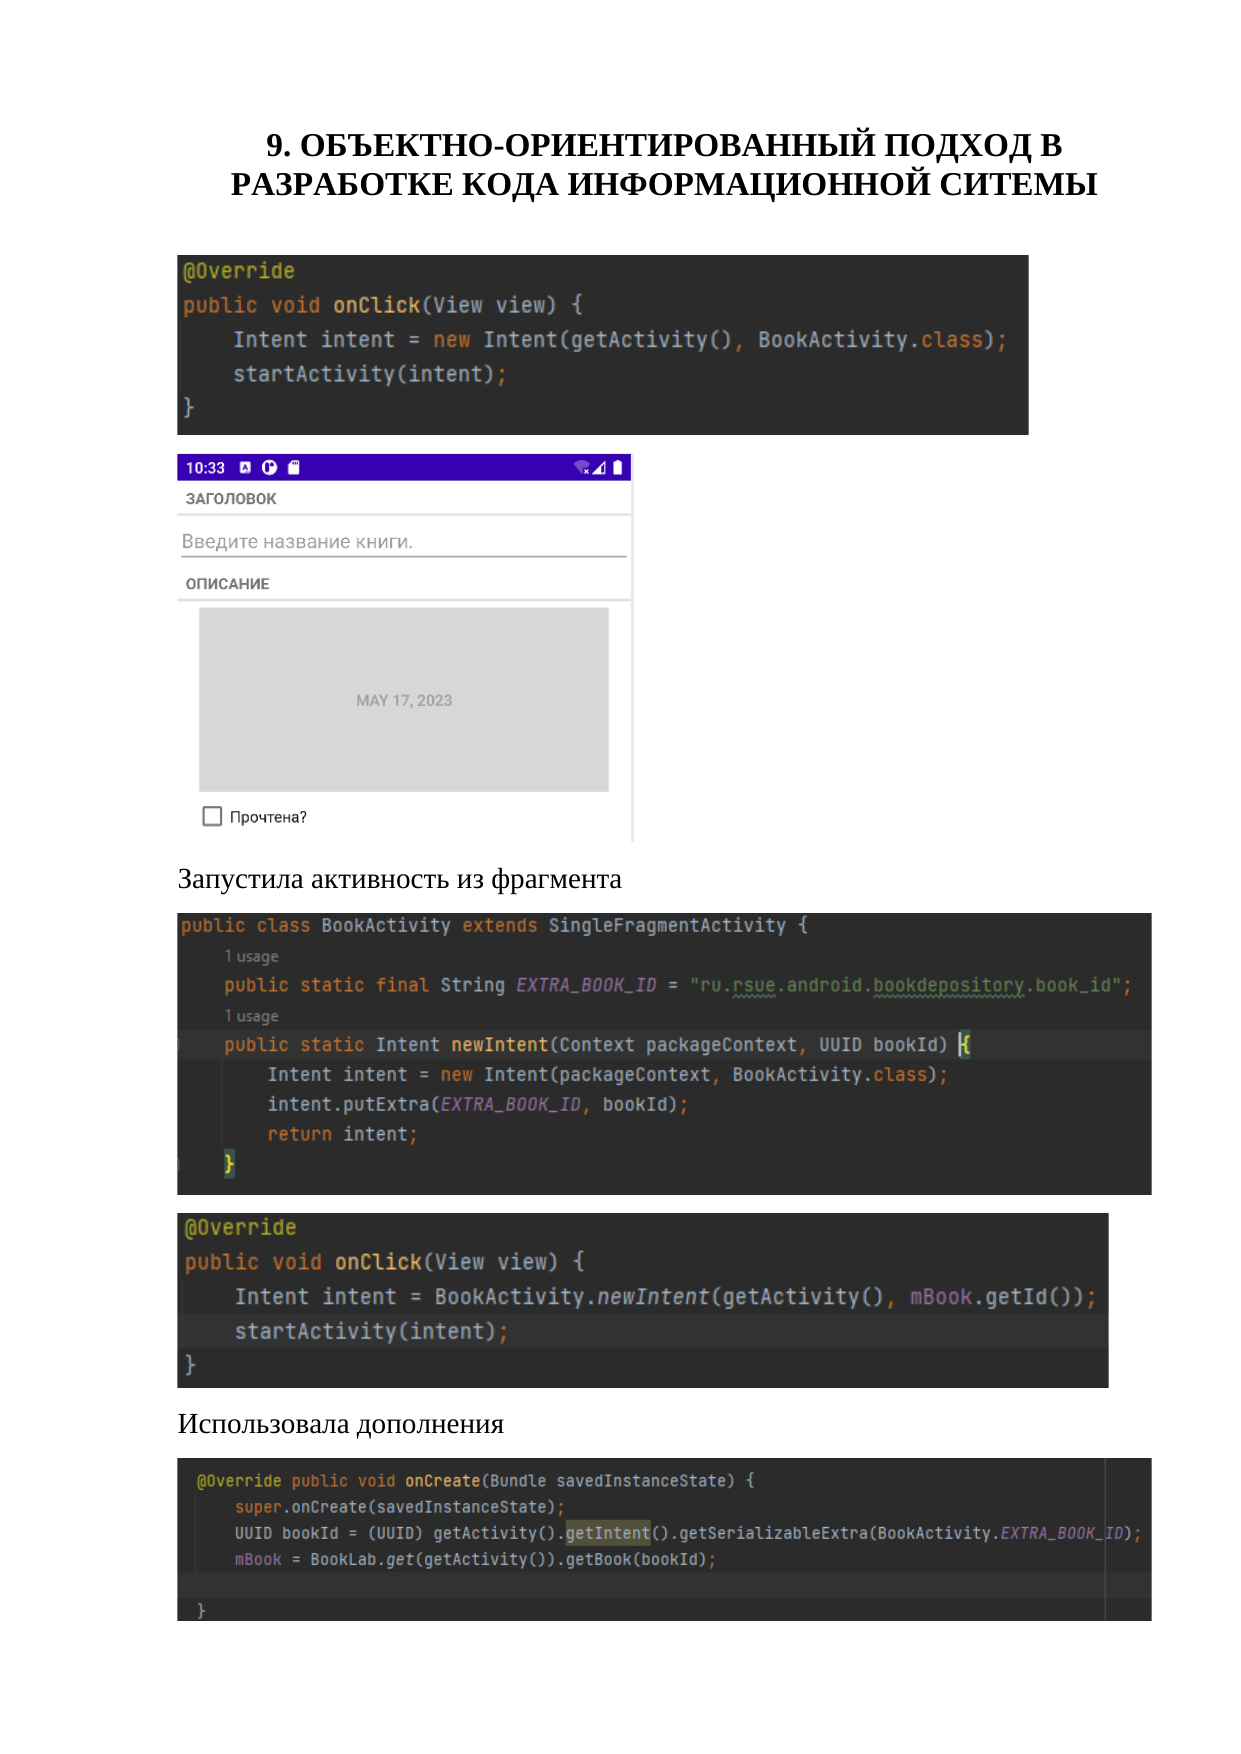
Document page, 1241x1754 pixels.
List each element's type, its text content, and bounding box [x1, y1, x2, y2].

picture [177, 255, 1029, 435]
picture [177, 1458, 1152, 1621]
picture [177, 1213, 1109, 1388]
text Использовала дополнения [177, 1406, 1152, 1439]
picture [177, 453, 635, 842]
text Запустила активность из фрагмента [177, 861, 1152, 894]
subtitle 9. ОБЪЕКТНО-ОРИЕНТИРОВАННЫЙ ПОДХОД В РАЗРАБОТКЕ КОДА ИНФОРМАЦИОННОЙ СИТЕМЫ [177, 126, 1152, 202]
picture [177, 913, 1152, 1195]
